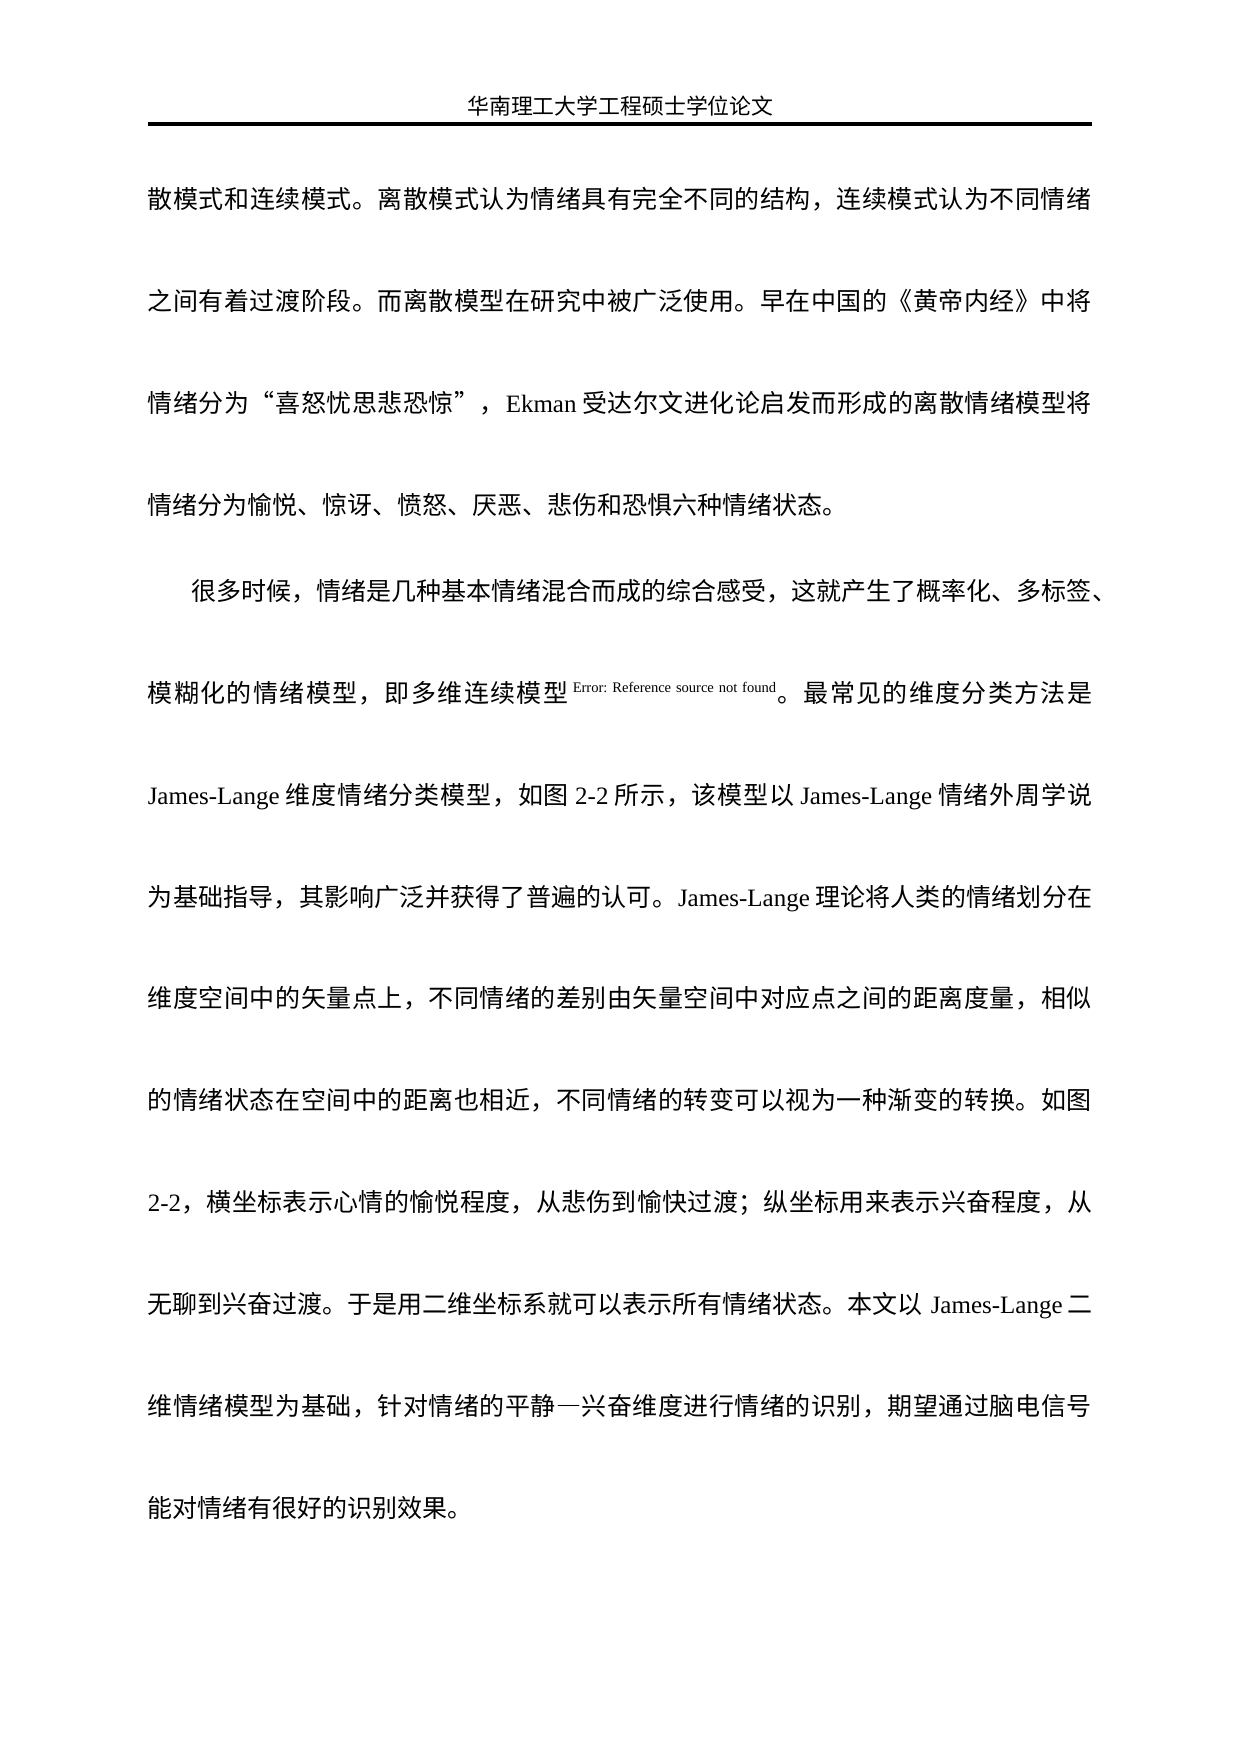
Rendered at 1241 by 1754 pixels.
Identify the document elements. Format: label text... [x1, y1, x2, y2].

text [148, 164, 1092, 537]
